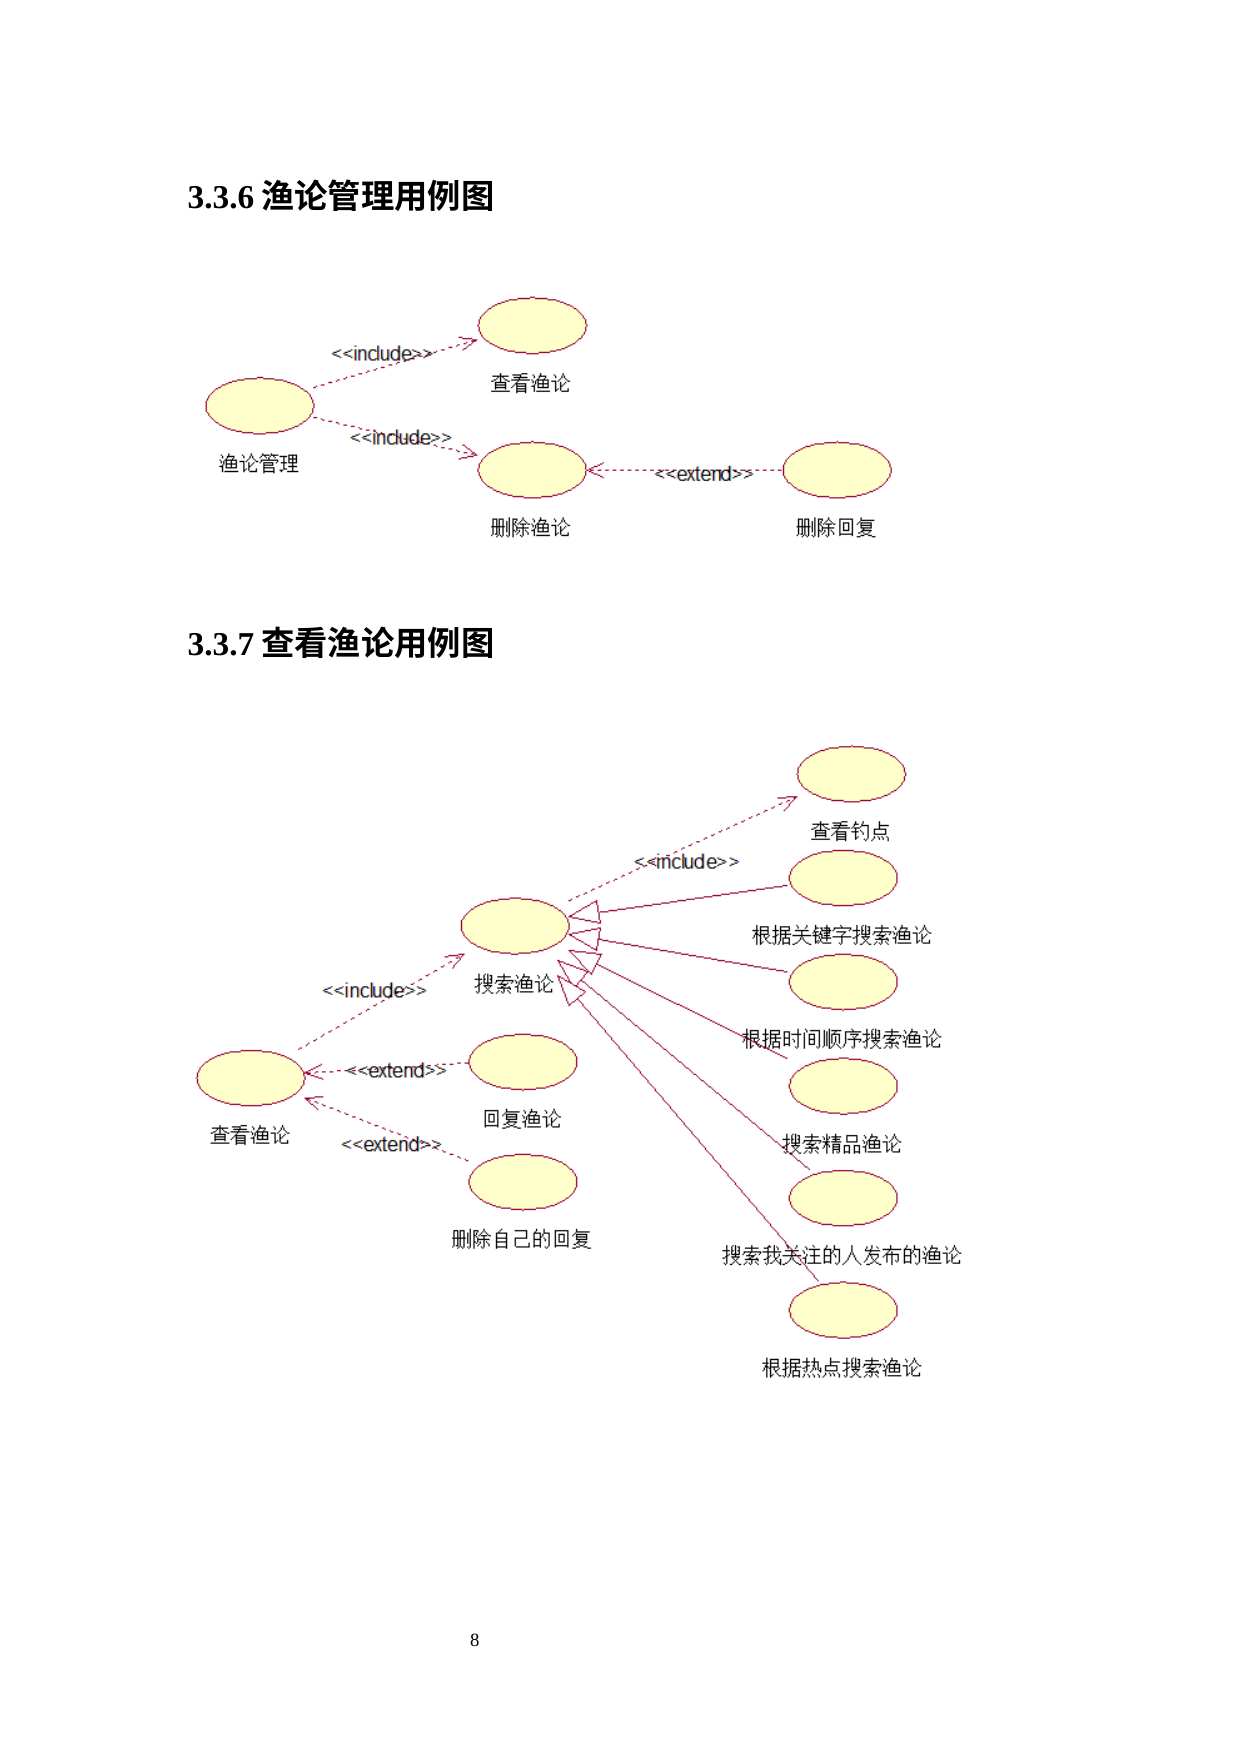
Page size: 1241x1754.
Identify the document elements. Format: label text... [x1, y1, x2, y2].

subtitle 3.3.6渔论管理用例图 [187, 162, 1053, 227]
subtitle 3.3.7查看渔论用例图 [187, 608, 1053, 673]
picture [187, 288, 917, 555]
picture [187, 735, 974, 1419]
